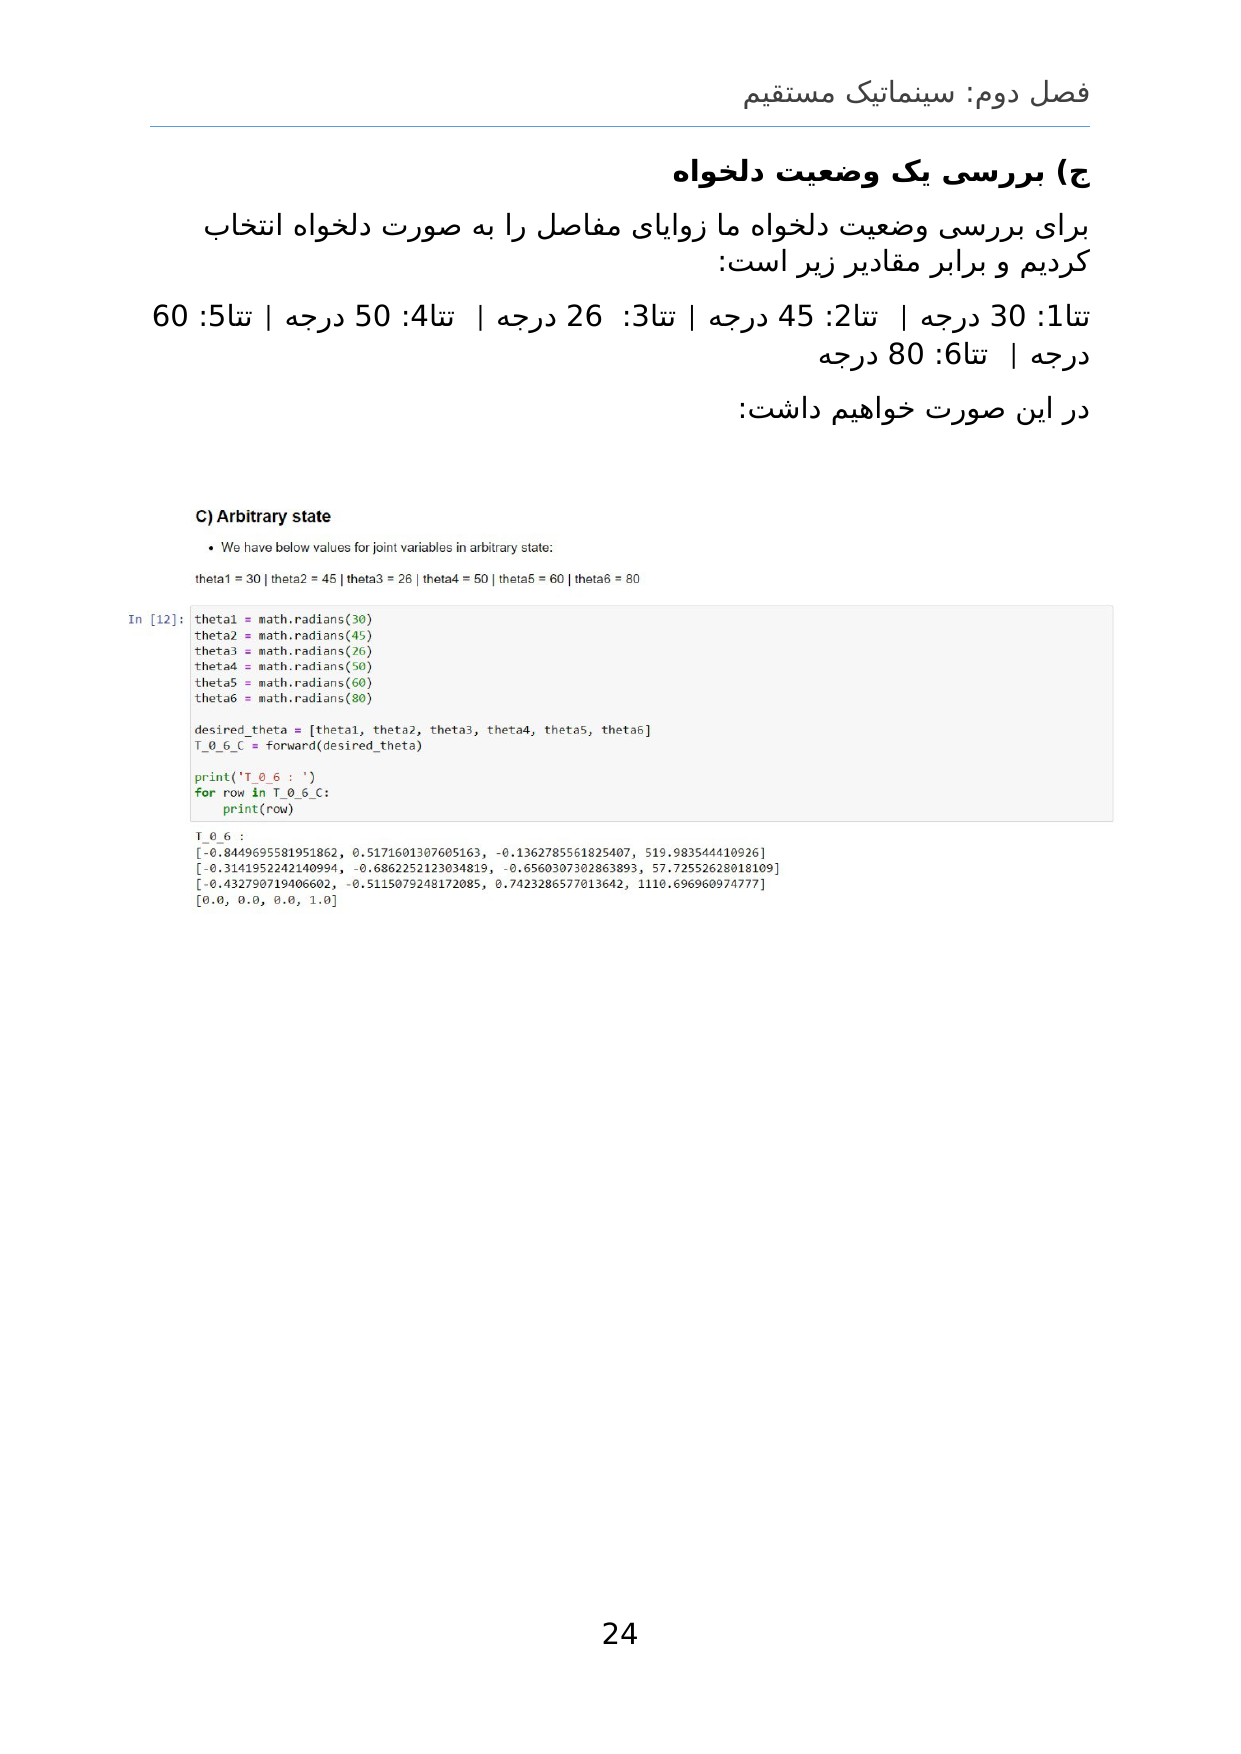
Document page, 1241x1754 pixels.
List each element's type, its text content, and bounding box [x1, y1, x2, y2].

text در این صورت خواهیم داشت: [150, 392, 1090, 426]
text ج) بررسی یک وضعیت دلخواه [150, 155, 1090, 189]
text تتا1: 30 درجه | تتا2: 45 درجه | تتا3: 26 درجه | تتا4: 50 درجه | تتا5: 60 درجه | تتا6: 80 درجه [150, 298, 1090, 372]
text برای بررسی وضعیت دلخواه ما زوایای مفاصل را به صورت دلخواه انتخاب کردیم و برابر مقادیر زیر است: [150, 208, 1090, 279]
picture [115, 497, 1121, 916]
